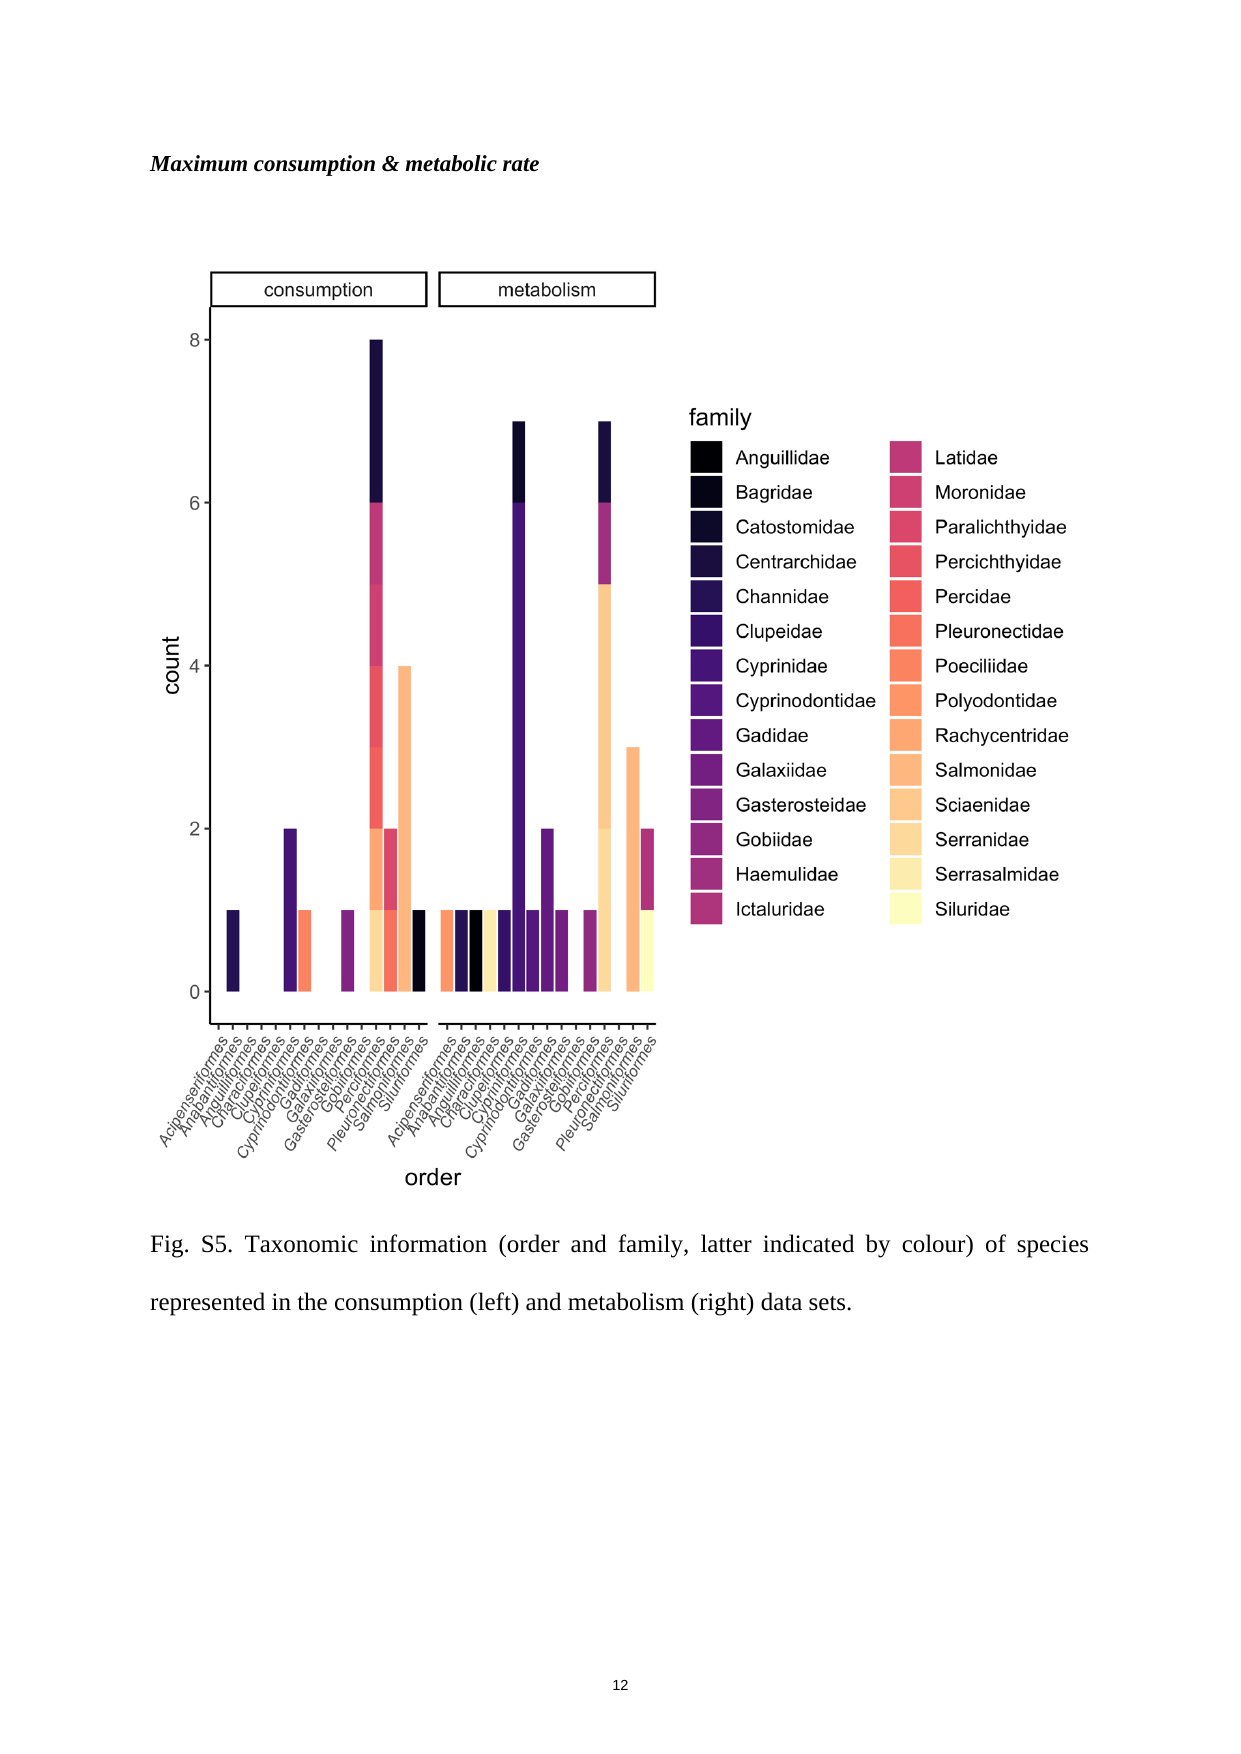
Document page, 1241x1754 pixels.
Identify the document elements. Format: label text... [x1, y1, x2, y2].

text Fig. S5. Taxonomic information (order and family, latter indicated by colour) of species represented in the consumption (left) and metabolism (right) data sets. [150, 1229, 1090, 1315]
subtitle Maximum consumption & metabolic rate [150, 150, 1090, 176]
picture [150, 260, 1091, 1201]
